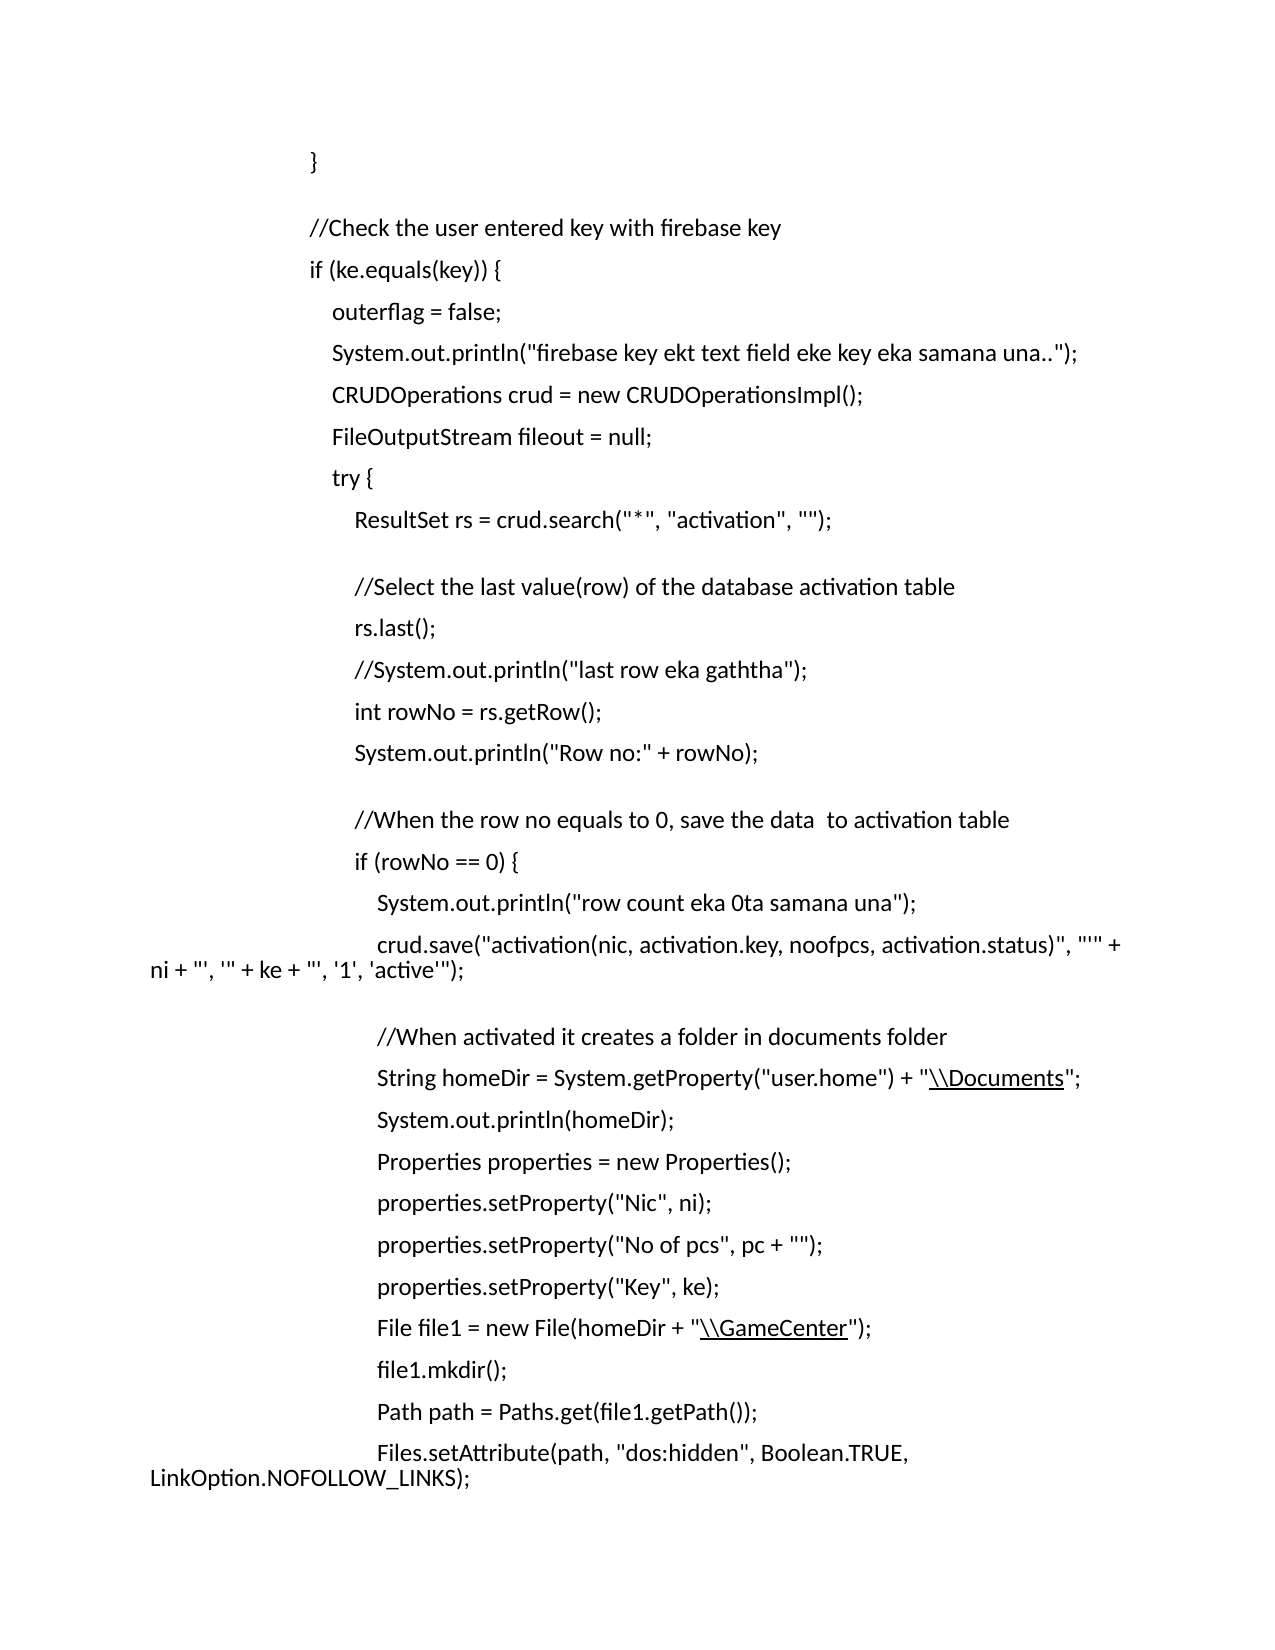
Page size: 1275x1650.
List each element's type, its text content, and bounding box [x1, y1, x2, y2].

text properties.setProperty("Nic", ni); [150, 1192, 1125, 1217]
text FileOutputStream fileout = null; [150, 425, 1125, 450]
text //System.out.println("last row eka gaththa"); [150, 658, 1125, 683]
text if (ke.equals(key)) { [150, 258, 1125, 283]
text //When the row no equals to 0, save the data to activation table [150, 808, 1125, 833]
text ResultSet rs = crud.search("*", "activation", ""); [150, 508, 1125, 533]
text if (rowNo == 0) { [150, 850, 1125, 875]
text System.out.println(homeDir); [150, 1108, 1125, 1133]
text } [150, 150, 1125, 175]
text outerflag = false; [150, 300, 1125, 325]
text crud.save("activation(nic, activation.key, noofpcs, activation.status)", "'" + ni + "', '" + ke + "', '1', 'active'"); [150, 933, 1125, 983]
text System.out.println("Row no:" + rowNo); [150, 742, 1125, 767]
text try { [150, 467, 1125, 492]
text String homeDir = System.getProperty("user.home") + "\\Documents"; [150, 1067, 1125, 1092]
text //Check the user entered key with firebase key [150, 217, 1125, 242]
text CRUDOperations crud = new CRUDOperationsImpl(); [150, 383, 1125, 408]
text System.out.println("firebase key ekt text field eke key eka samana una.."); [150, 342, 1125, 367]
text rs.last(); [150, 617, 1125, 642]
text properties.setProperty("No of pcs", pc + ""); [150, 1233, 1125, 1258]
text File file1 = new File(homeDir + "\\GameCenter"); [150, 1317, 1125, 1342]
text System.out.println("row count eka 0ta samana una"); [150, 892, 1125, 917]
text Path path = Paths.get(file1.getPath()); [150, 1400, 1125, 1425]
text //When activated it creates a folder in documents folder [150, 1025, 1125, 1050]
text file1.mkdir(); [150, 1358, 1125, 1383]
text //Select the last value(row) of the database activation table [150, 575, 1125, 600]
text properties.setProperty("Key", ke); [150, 1275, 1125, 1300]
text Files.setAttribute(path, "dos:hidden", Boolean.TRUE, LinkOption.NOFOLLOW_LINKS); [150, 1442, 1125, 1492]
text int rowNo = rs.getRow(); [150, 700, 1125, 725]
text Properties properties = new Properties(); [150, 1150, 1125, 1175]
